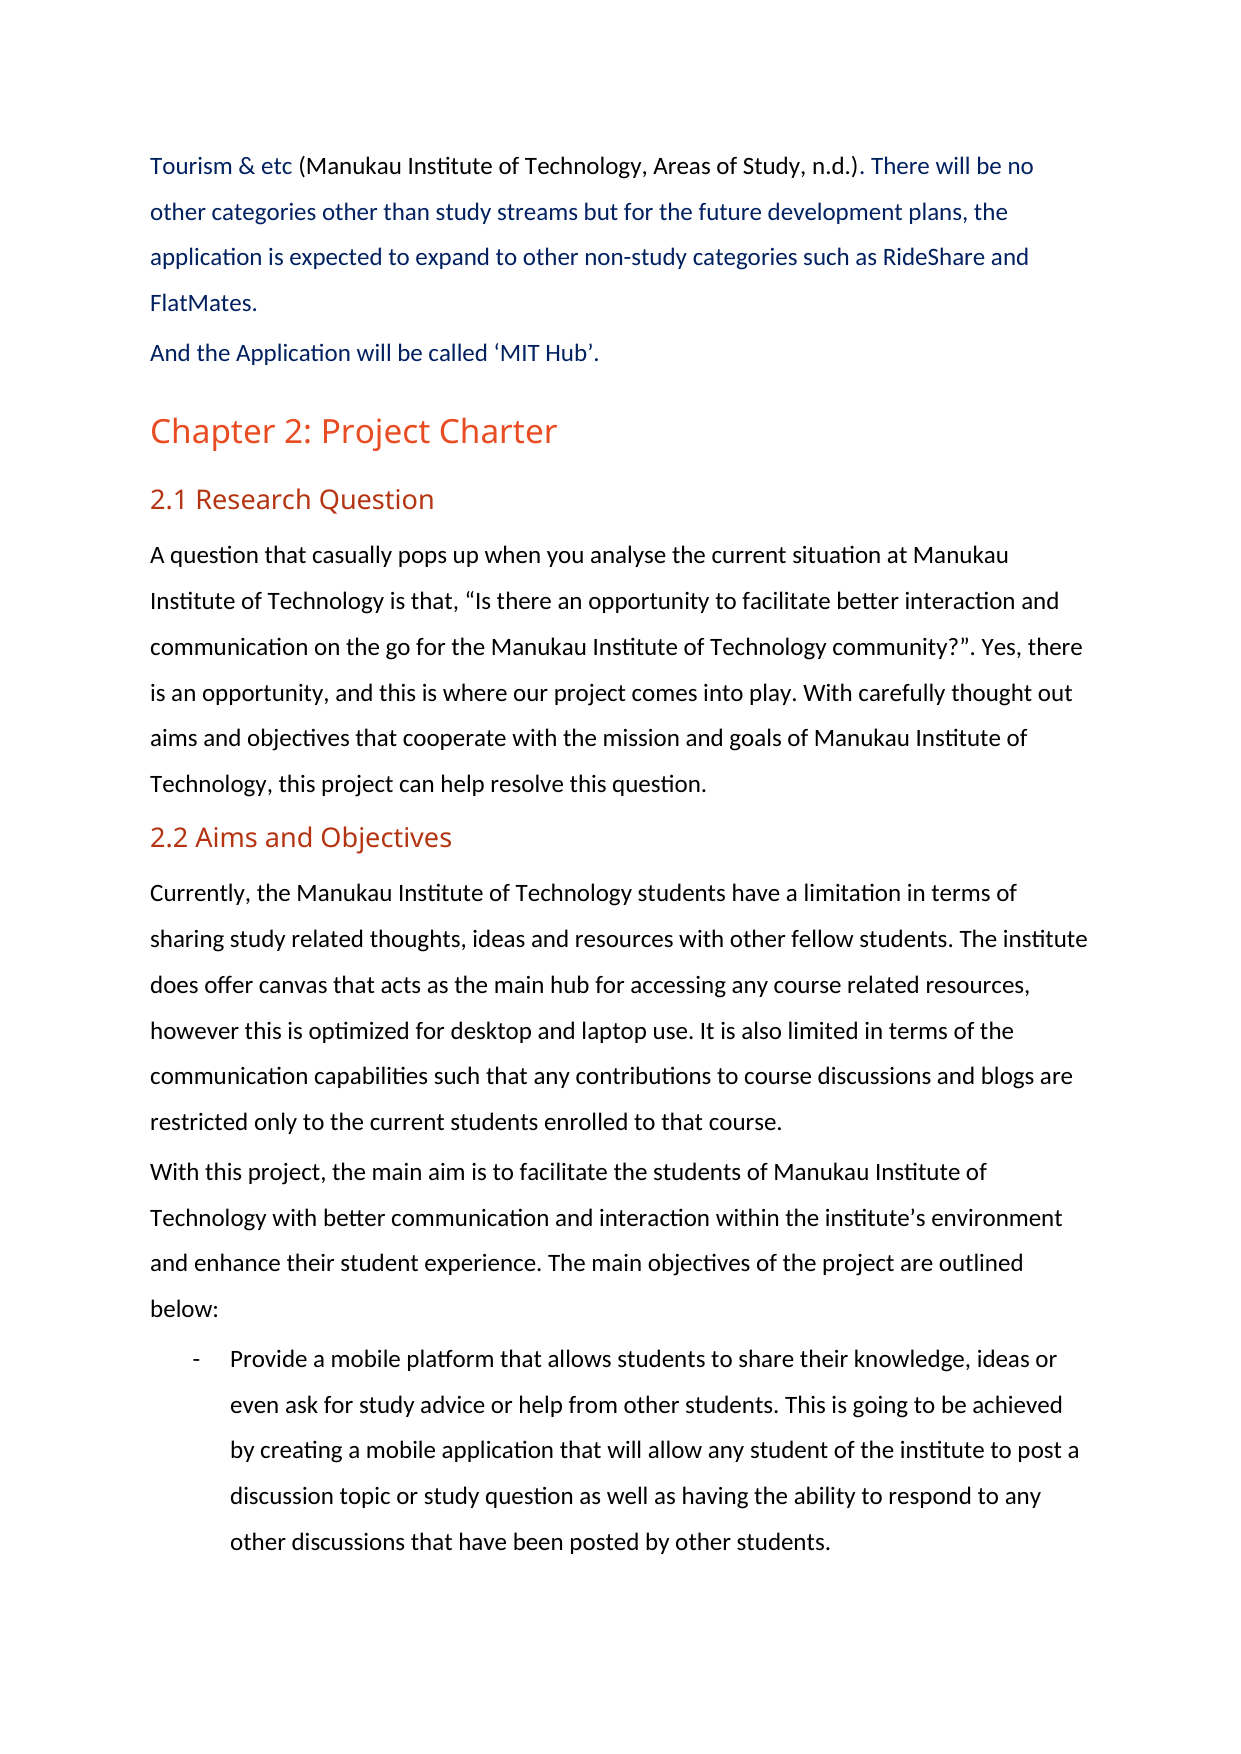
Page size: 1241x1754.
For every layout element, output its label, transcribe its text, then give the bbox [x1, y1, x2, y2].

subtitle 2.1 Research Question [150, 480, 1090, 517]
text With this project, the main aim is to facilitate the students of Manukau Institute of Technology with better communication and interaction within the institute’s environment and enhance their student experience. The main objectives of the project are outlined below: [150, 1156, 1090, 1324]
text Currently, the Manukau Institute of Technology students have a limitation in terms of sharing study related thoughts, ideas and resources with other fellow students. The institute does offer canvas that acts as the main hub for accessing any course related resources, however this is optimized for desktop and laptop use. It is also limited in terms of the communication capabilities such that any contributions to course discussions and blogs are restricted only to the current students enrolled to that course. [150, 878, 1090, 1137]
subtitle Chapter 2: Project Charter [150, 408, 1090, 453]
text A question that casually pops up when you analyse the current situation at Manukau Institute of Technology is that, “Is there an opportunity to facilitate better interaction and communication on the go for the Manukau Institute of Technology community?”. Yes, there is an opportunity, and this is where our project comes into play. With carefully thought out aims and objectives that cooperate with the mission and goals of Manukau Institute of Technology, this project can help resolve this question. [150, 539, 1090, 799]
subtitle 2.2 Aims and Objectives [150, 818, 1090, 855]
text And the Application will be called ‘MIT Hub’. [150, 337, 1090, 368]
list Provide a mobile platform that allows students to share their knowledge, ideas or even ask for study advice or help from other students. This is going to be achieved by creating a mobile application that will allow any student of the institute to post a discussion topic or study question as well as having the ability to respond to any other discussions that have been posted by other students. [192, 1343, 1090, 1557]
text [150, 150, 1090, 318]
